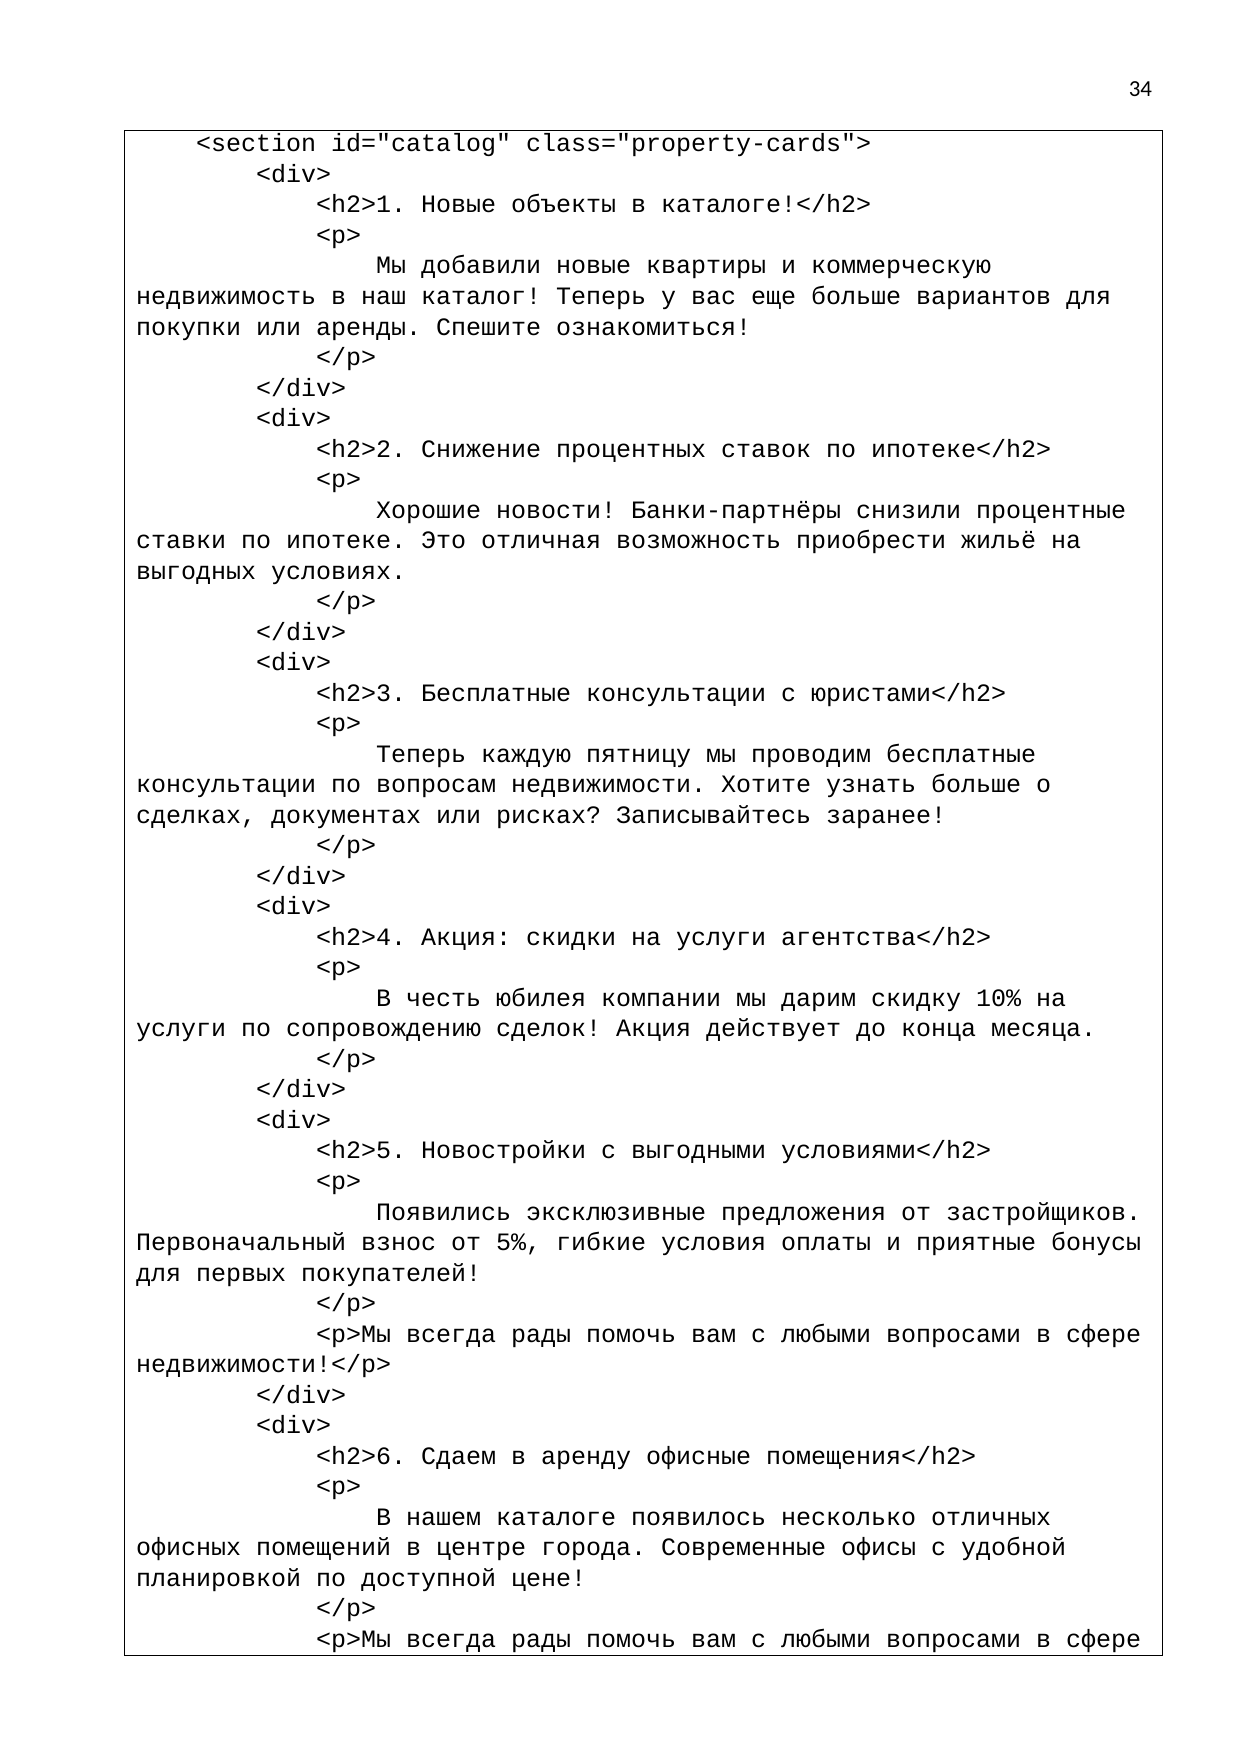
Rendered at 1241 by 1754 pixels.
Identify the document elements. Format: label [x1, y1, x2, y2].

table_header [125, 131, 1162, 1655]
